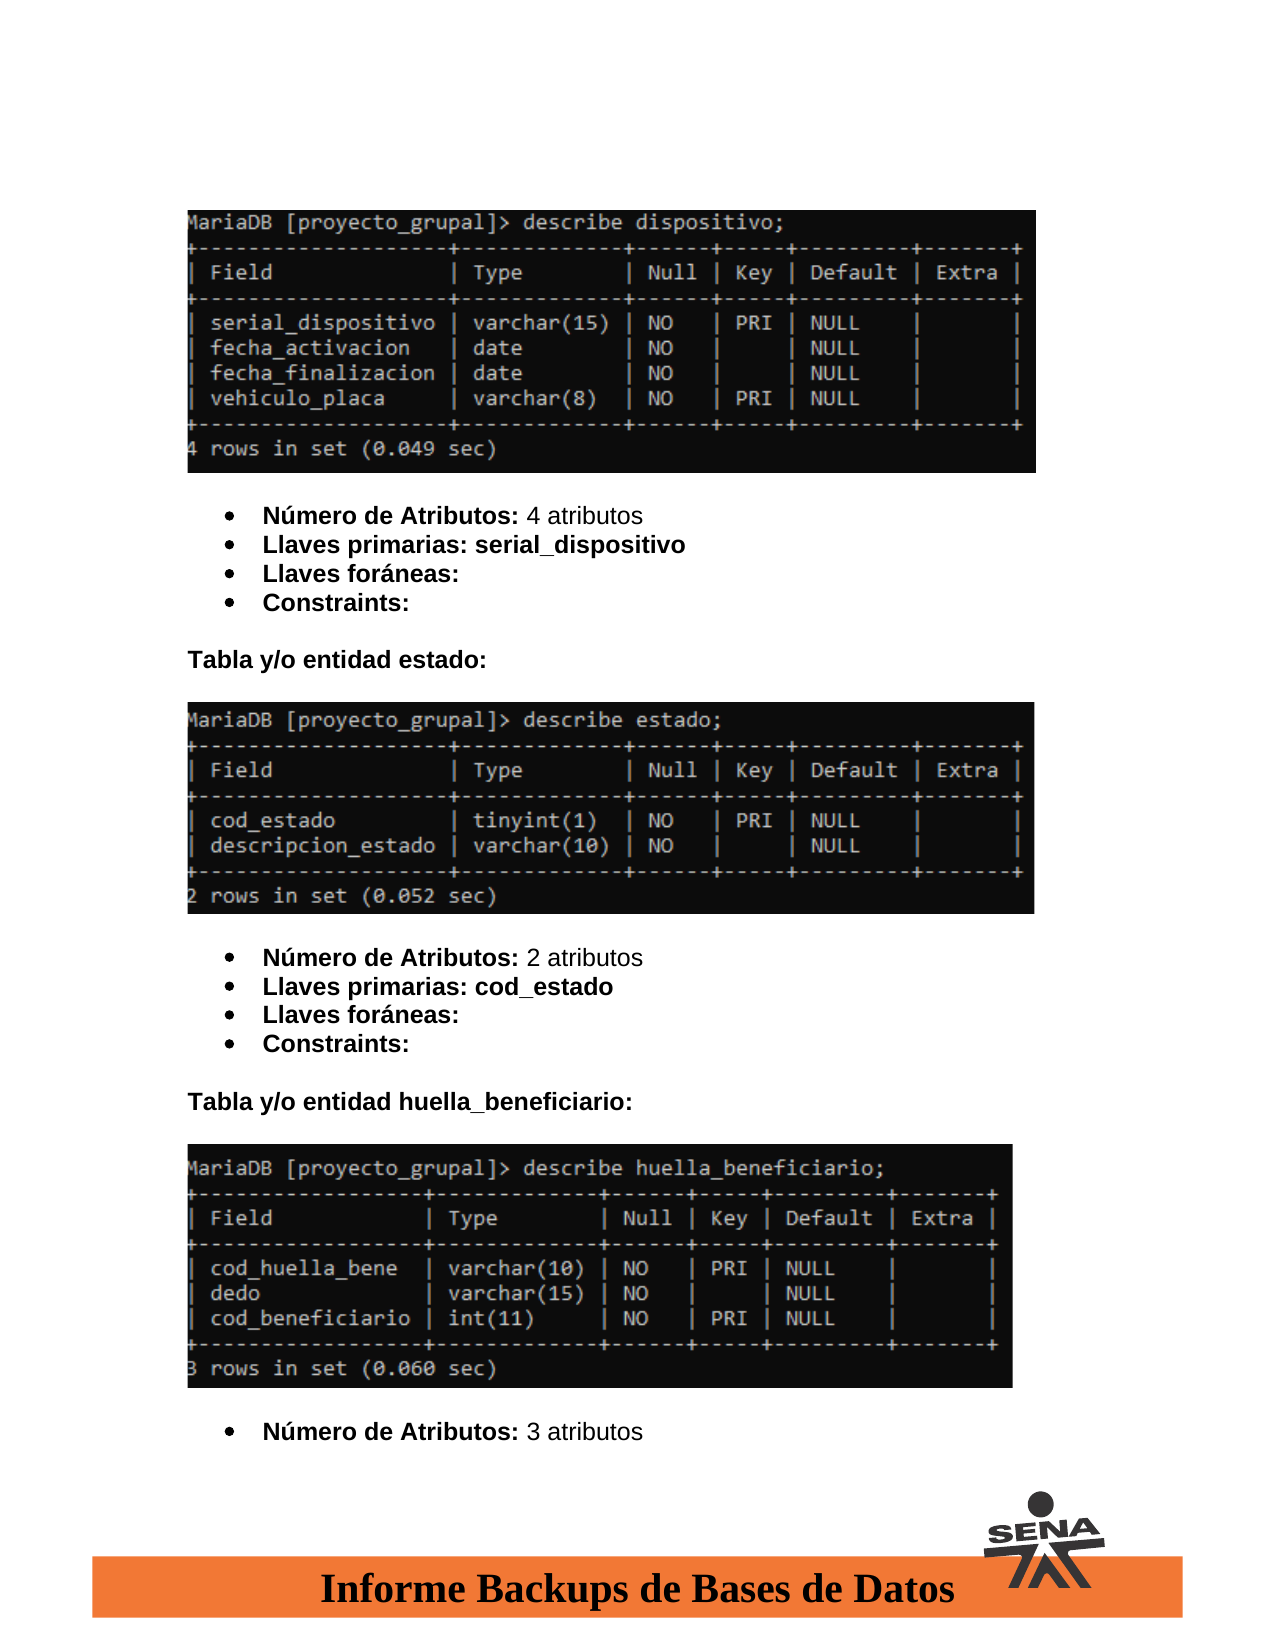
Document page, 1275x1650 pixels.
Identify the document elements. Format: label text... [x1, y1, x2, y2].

text Tabla y/o entidad huella_beneficiario: [187, 1087, 1087, 1116]
list Llaves primarias: serial_dispositivo [225, 530, 1087, 559]
text Tabla y/o entidad estado: [187, 645, 1087, 674]
list Número de Atributos: 2 atributos [225, 943, 1087, 971]
list Constraints: [225, 1029, 1087, 1058]
list Constraints: [225, 588, 1087, 617]
picture [187, 1144, 1013, 1388]
list Llaves foráneas: [225, 1000, 1087, 1029]
list Llaves foráneas: [225, 559, 1087, 588]
list Llaves primarias: cod_estado [225, 971, 1087, 1000]
list Número de Atributos: 3 atributos [225, 1417, 1087, 1446]
list Número de Atributos: 4 atributos [225, 501, 1087, 530]
picture [187, 210, 1036, 473]
picture [187, 702, 1035, 914]
